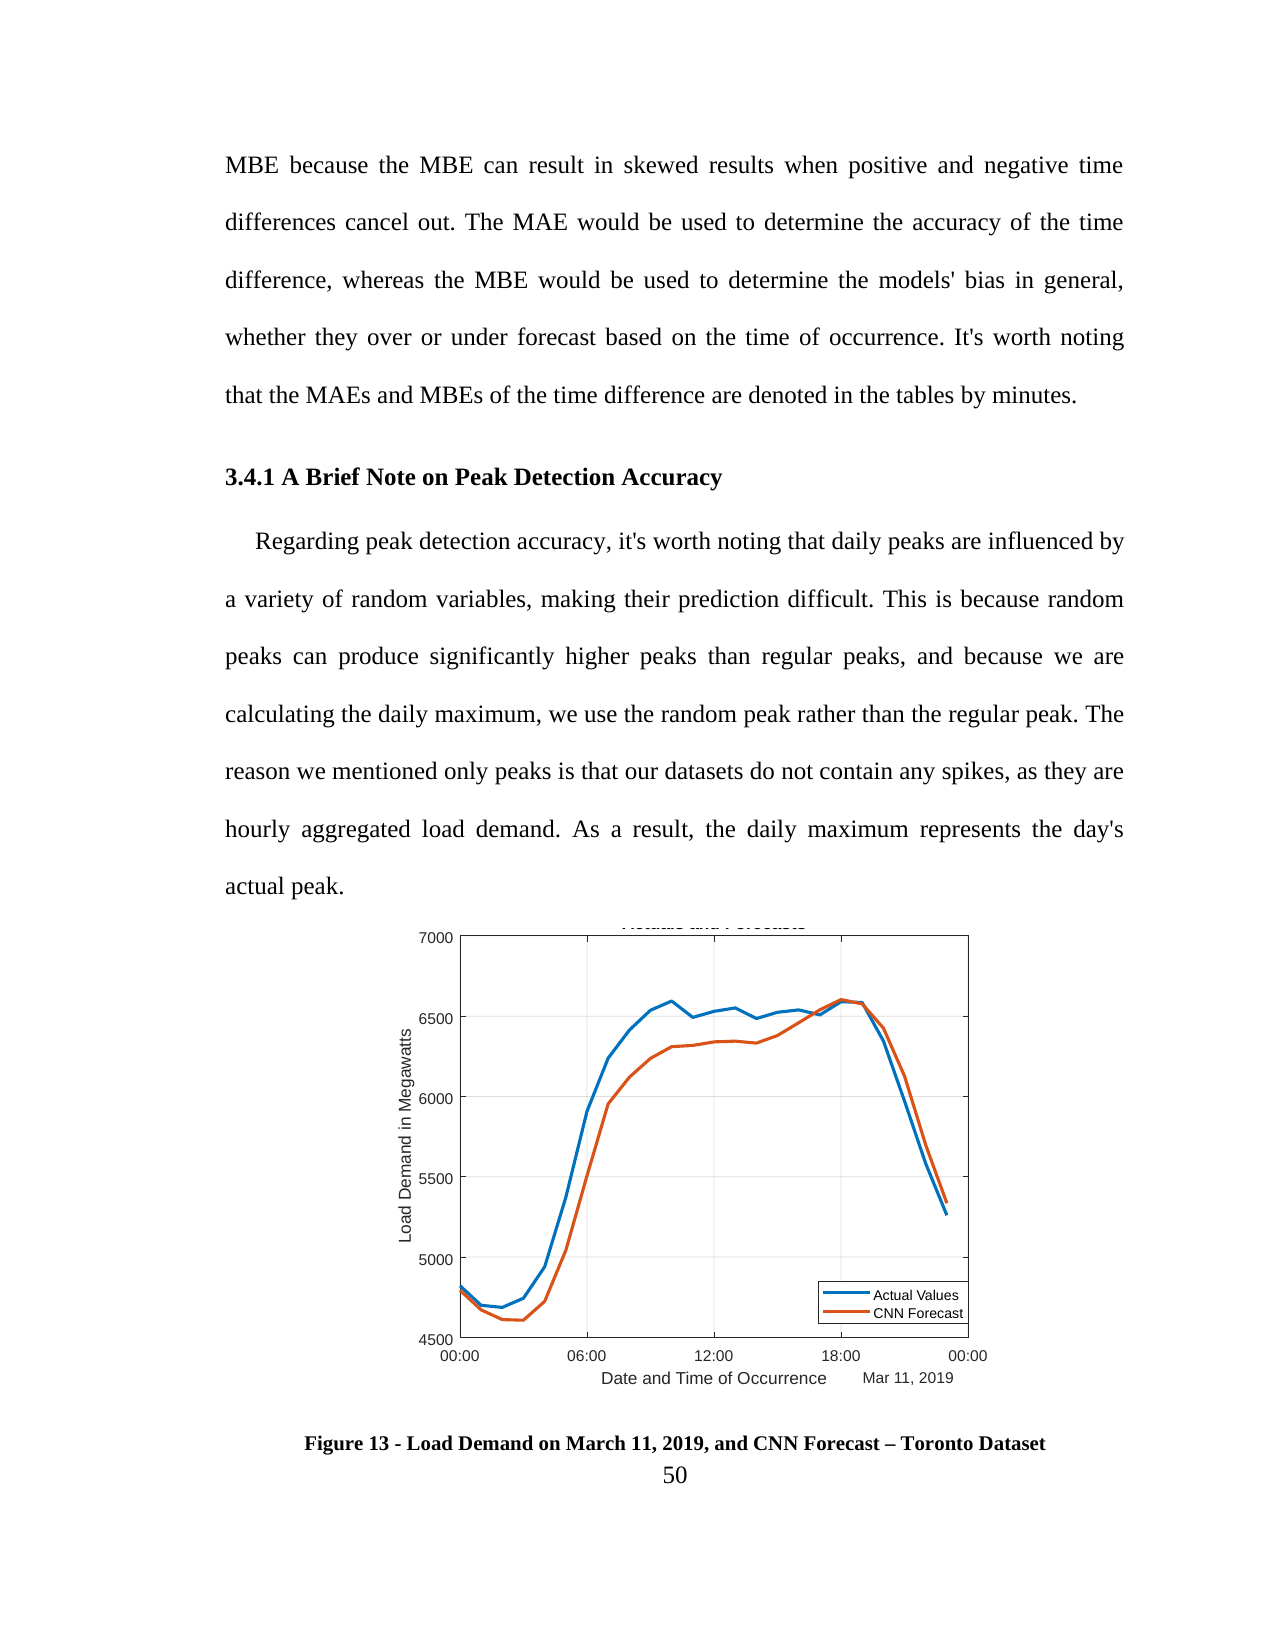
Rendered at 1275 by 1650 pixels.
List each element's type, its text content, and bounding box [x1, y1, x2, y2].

text Regarding peak detection accuracy, it's worth noting that daily peaks are influenced by a variety of random variables, making their prediction difficult. This is because random peaks can produce significantly higher peaks than regular peaks, and because we are calculating the daily maximum, we use the random peak rather than the regular peak. The reason we mentioned only peaks is that our datasets do not contain any spikes, as they are hourly aggregated load demand. As a result, the daily maximum represents the day's actual peak. [225, 526, 1125, 900]
subtitle 3.4.1 A Brief Note on Peak Detection Accuracy [225, 462, 1125, 491]
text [225, 150, 1125, 409]
text Figure - Load Demand on March 11, 2019, and CNN Forecast – Toronto Dataset [225, 1431, 1125, 1455]
